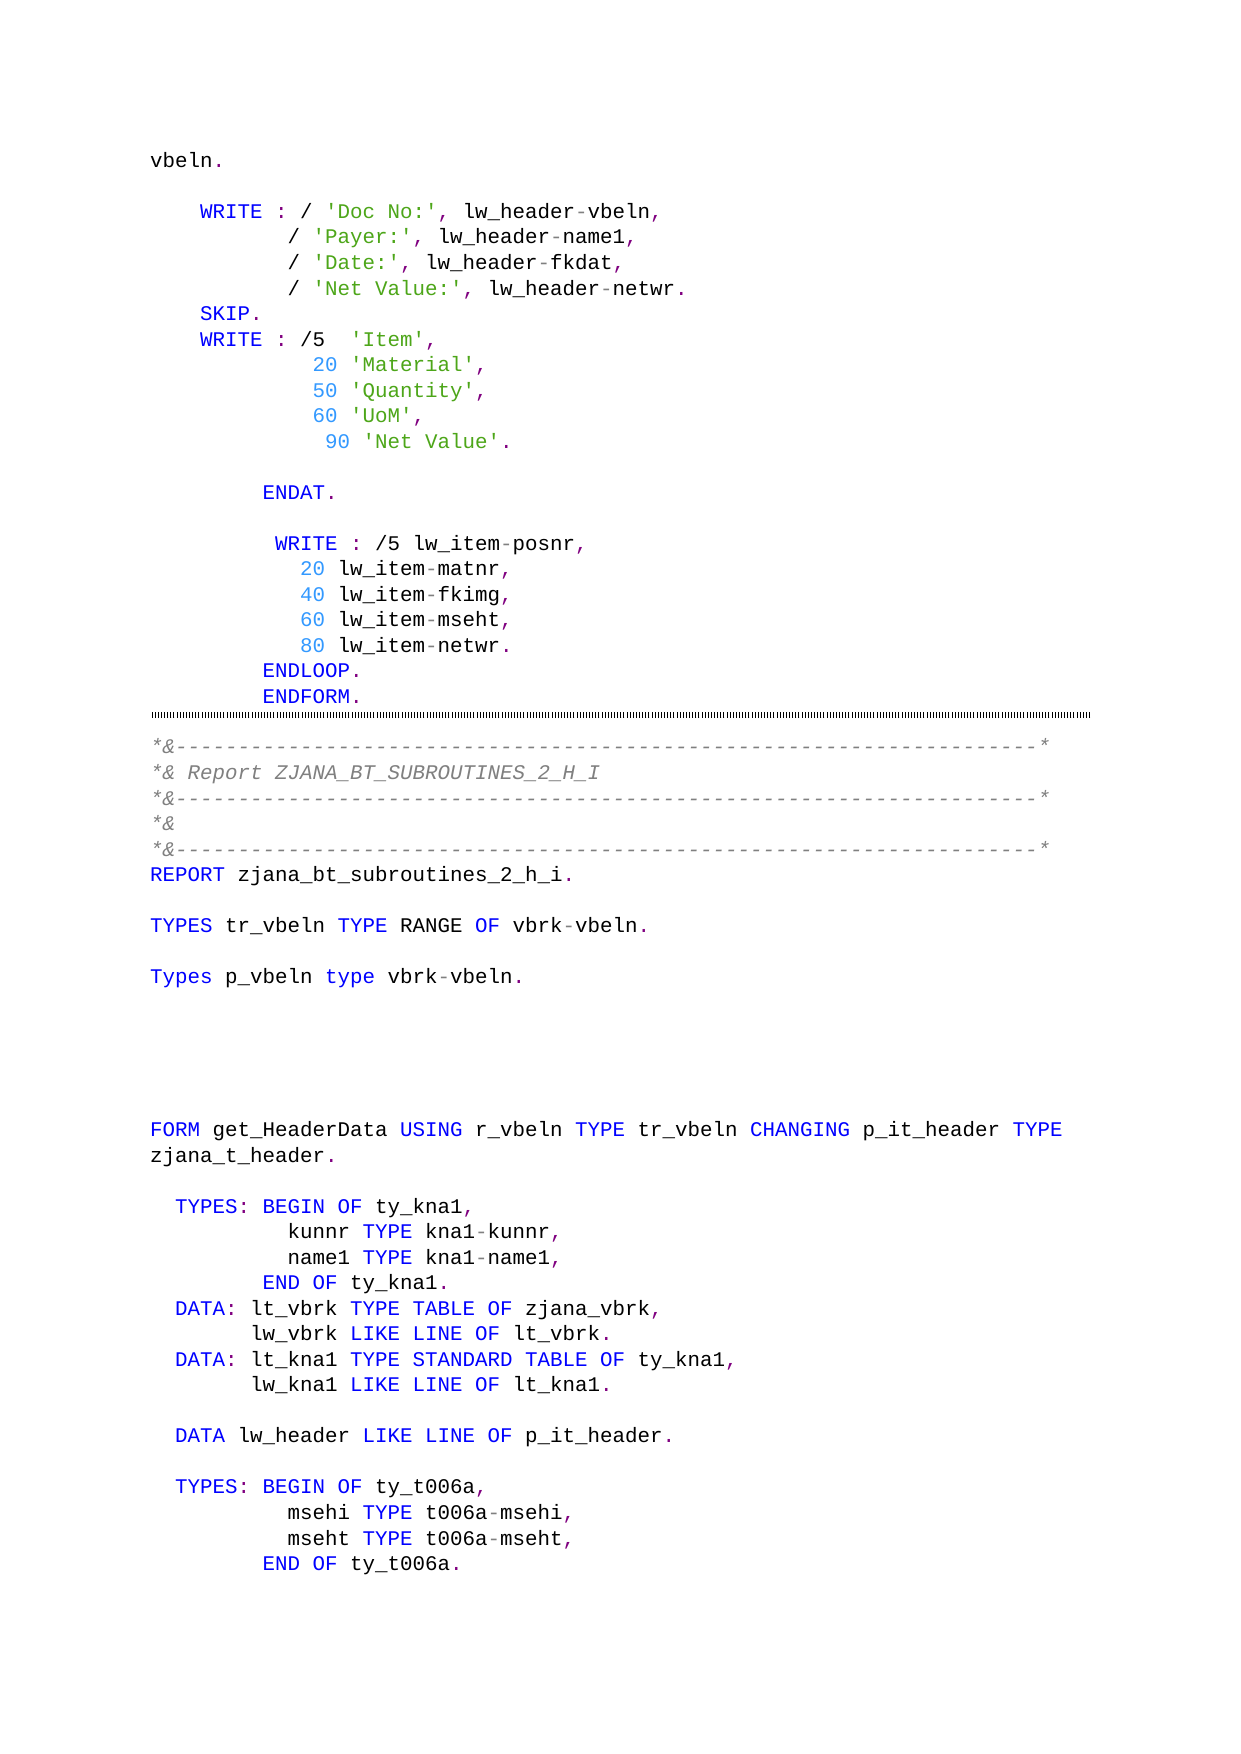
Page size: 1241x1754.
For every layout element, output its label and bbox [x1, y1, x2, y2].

text [150, 150, 1090, 718]
text [150, 736, 1090, 1602]
